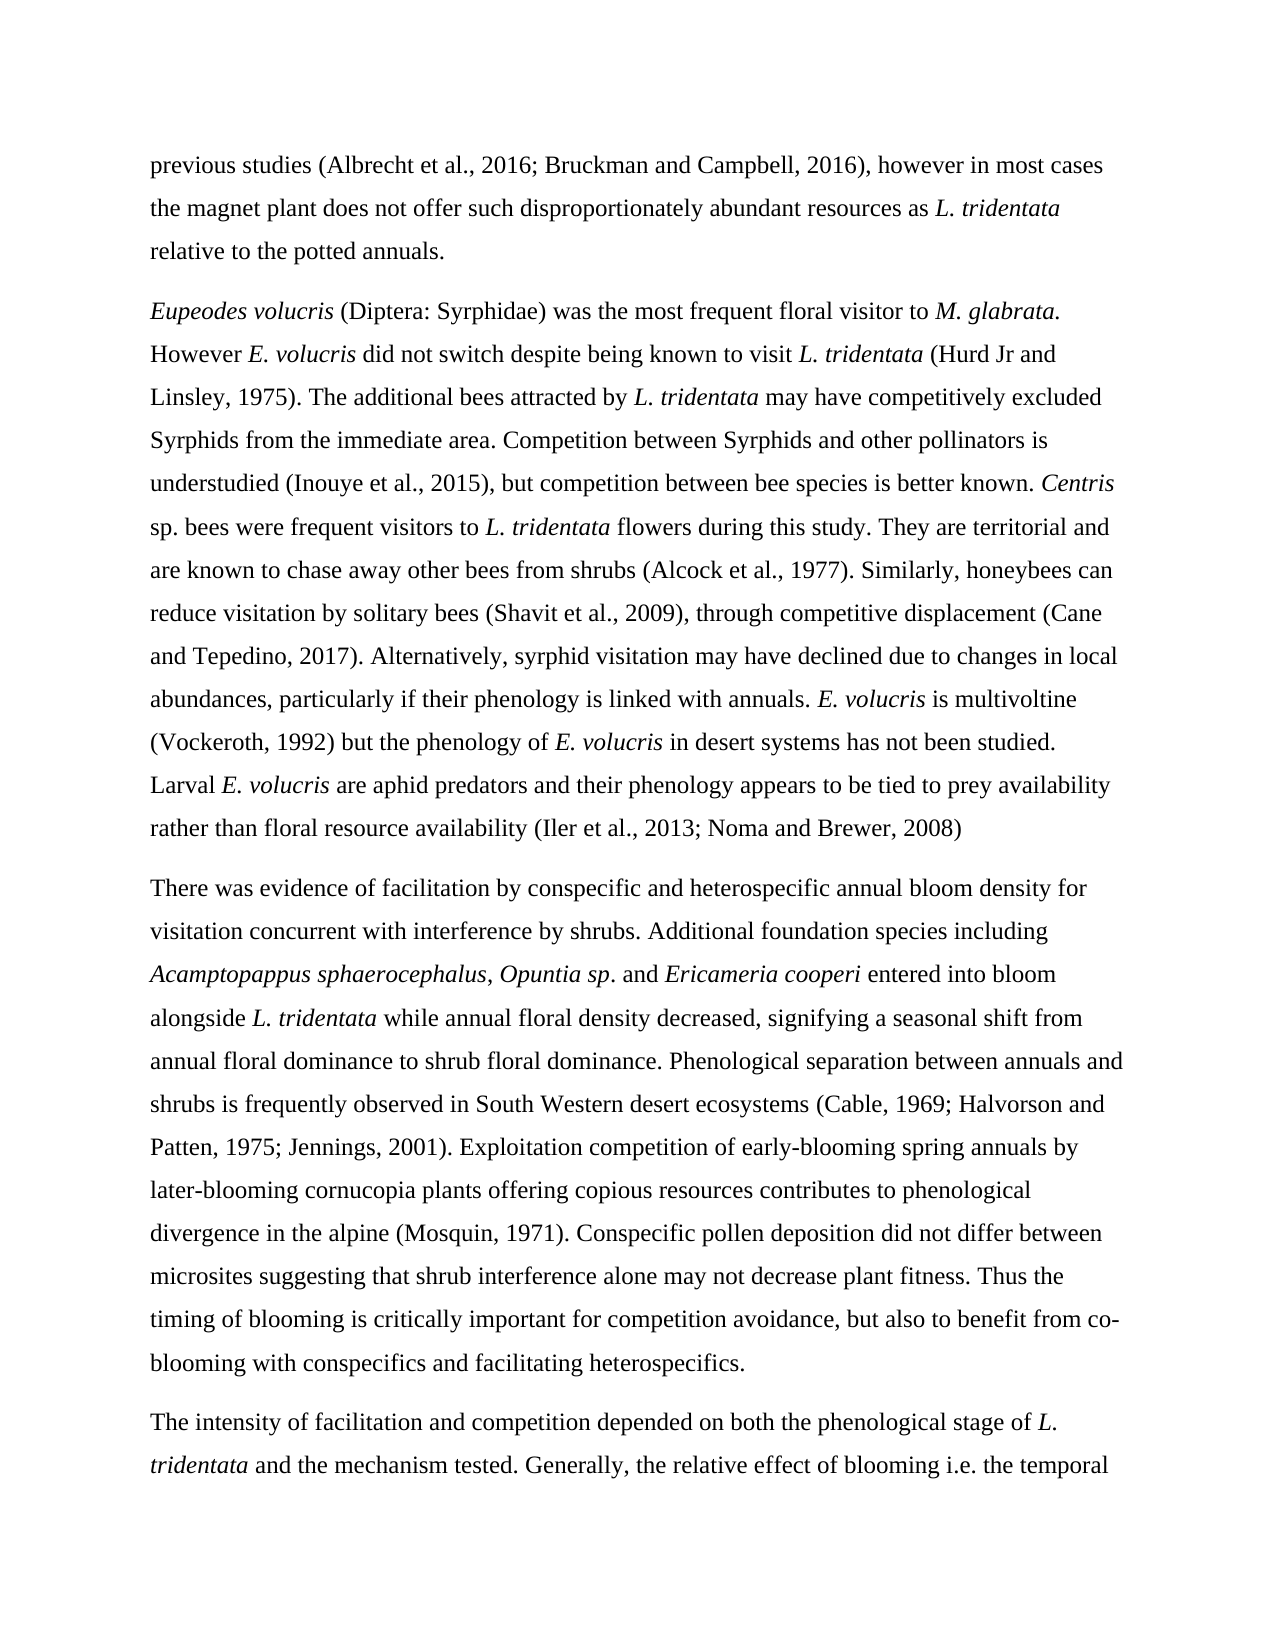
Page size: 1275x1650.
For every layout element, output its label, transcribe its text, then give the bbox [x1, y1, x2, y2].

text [150, 150, 1125, 265]
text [150, 1407, 1125, 1479]
text There was evidence of facilitation by conspecific and heterospecific annual bloom density for visitation concurrent with interference by shrubs. Additional foundation species including Acamptopappus sphaerocephalus, Opuntia sp. and Ericameria cooperi entered into bloom alongside L. tridentata while annual floral density decreased, signifying a seasonal shift from annual floral dominance to shrub floral dominance. Phenological separation between annuals and shrubs is frequently observed in South Western desert ecosystems (Cable, 1969; Halvorson and Patten, 1975; Jennings, 2001). Exploitation competition of early-blooming spring annuals by later-blooming cornucopia plants offering copious resources contributes to phenological divergence in the alpine (Mosquin, 1971). Conspecific pollen deposition did not differ between microsites suggesting that shrub interference alone may not decrease plant fitness. Thus the timing of blooming is critically important for competition avoidance, but also to benefit from co-blooming with conspecifics and facilitating heterospecifics. [150, 873, 1125, 1376]
text Eupeodes volucris (Diptera: Syrphidae) was the most frequent floral visitor to M. glabrata. However E. volucris did not switch despite being known to visit L. tridentata (Hurd Jr and Linsley, 1975). The additional bees attracted by L. tridentata may have competitively excluded Syrphids from the immediate area. Competition between Syrphids and other pollinators is understudied (Inouye et al., 2015), but competition between bee species is better known. Centris sp. bees were frequent visitors to L. tridentata flowers during this study. They are territorial and are known to chase away other bees from shrubs (Alcock et al., 1977). Similarly, honeybees can reduce visitation by solitary bees (Shavit et al., 2009), through competitive displacement (Cane and Tepedino, 2017). Alternatively, syrphid visitation may have declined due to changes in local abundances, particularly if their phenology is linked with annuals. E. volucris is multivoltine (Vockeroth, 1992) but the phenology of E. volucris in desert systems has not been studied. Larval E. volucris are aphid predators and their phenology appears to be tied to prey availability rather than floral resource availability (Iler et al., 2013; Noma and Brewer, 2008) [150, 296, 1125, 842]
